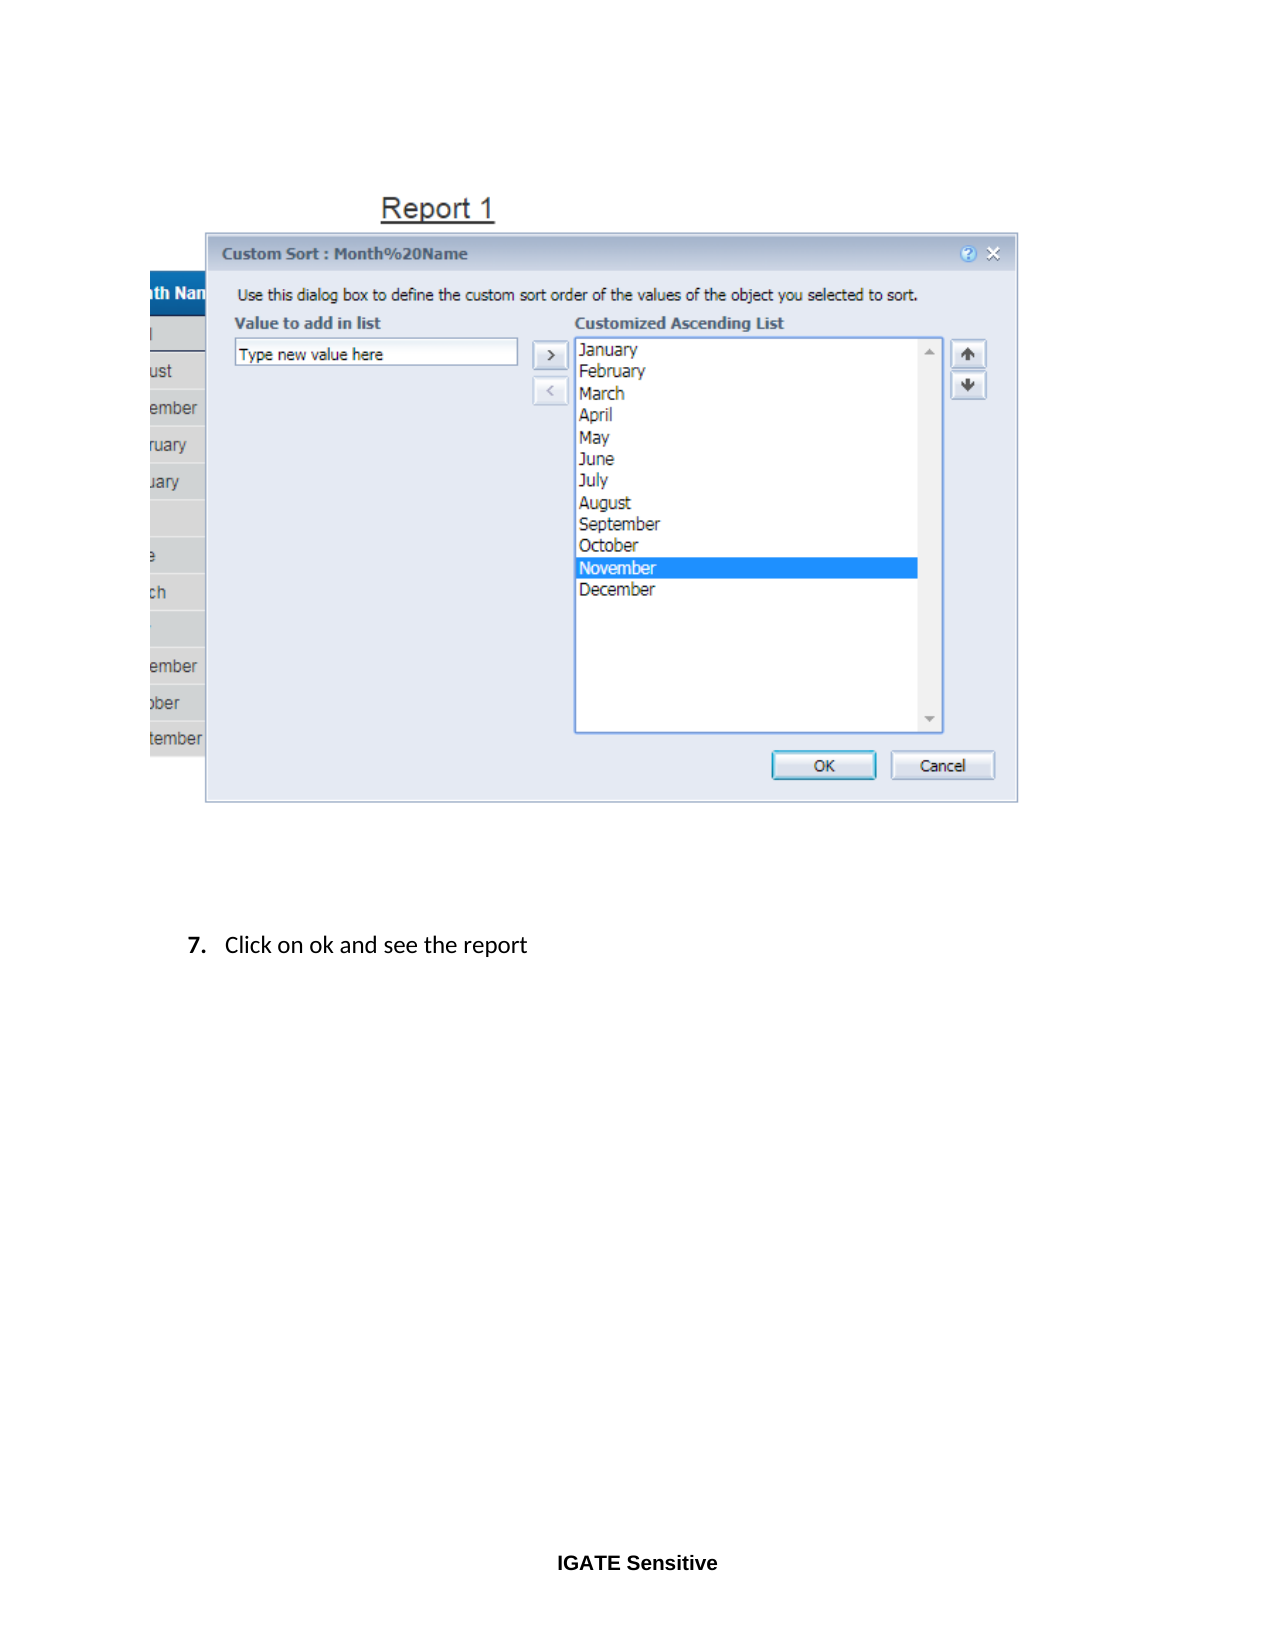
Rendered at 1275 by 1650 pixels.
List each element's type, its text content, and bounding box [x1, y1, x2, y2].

list Click on ok and see the report [187, 929, 1125, 960]
picture [150, 150, 1125, 905]
